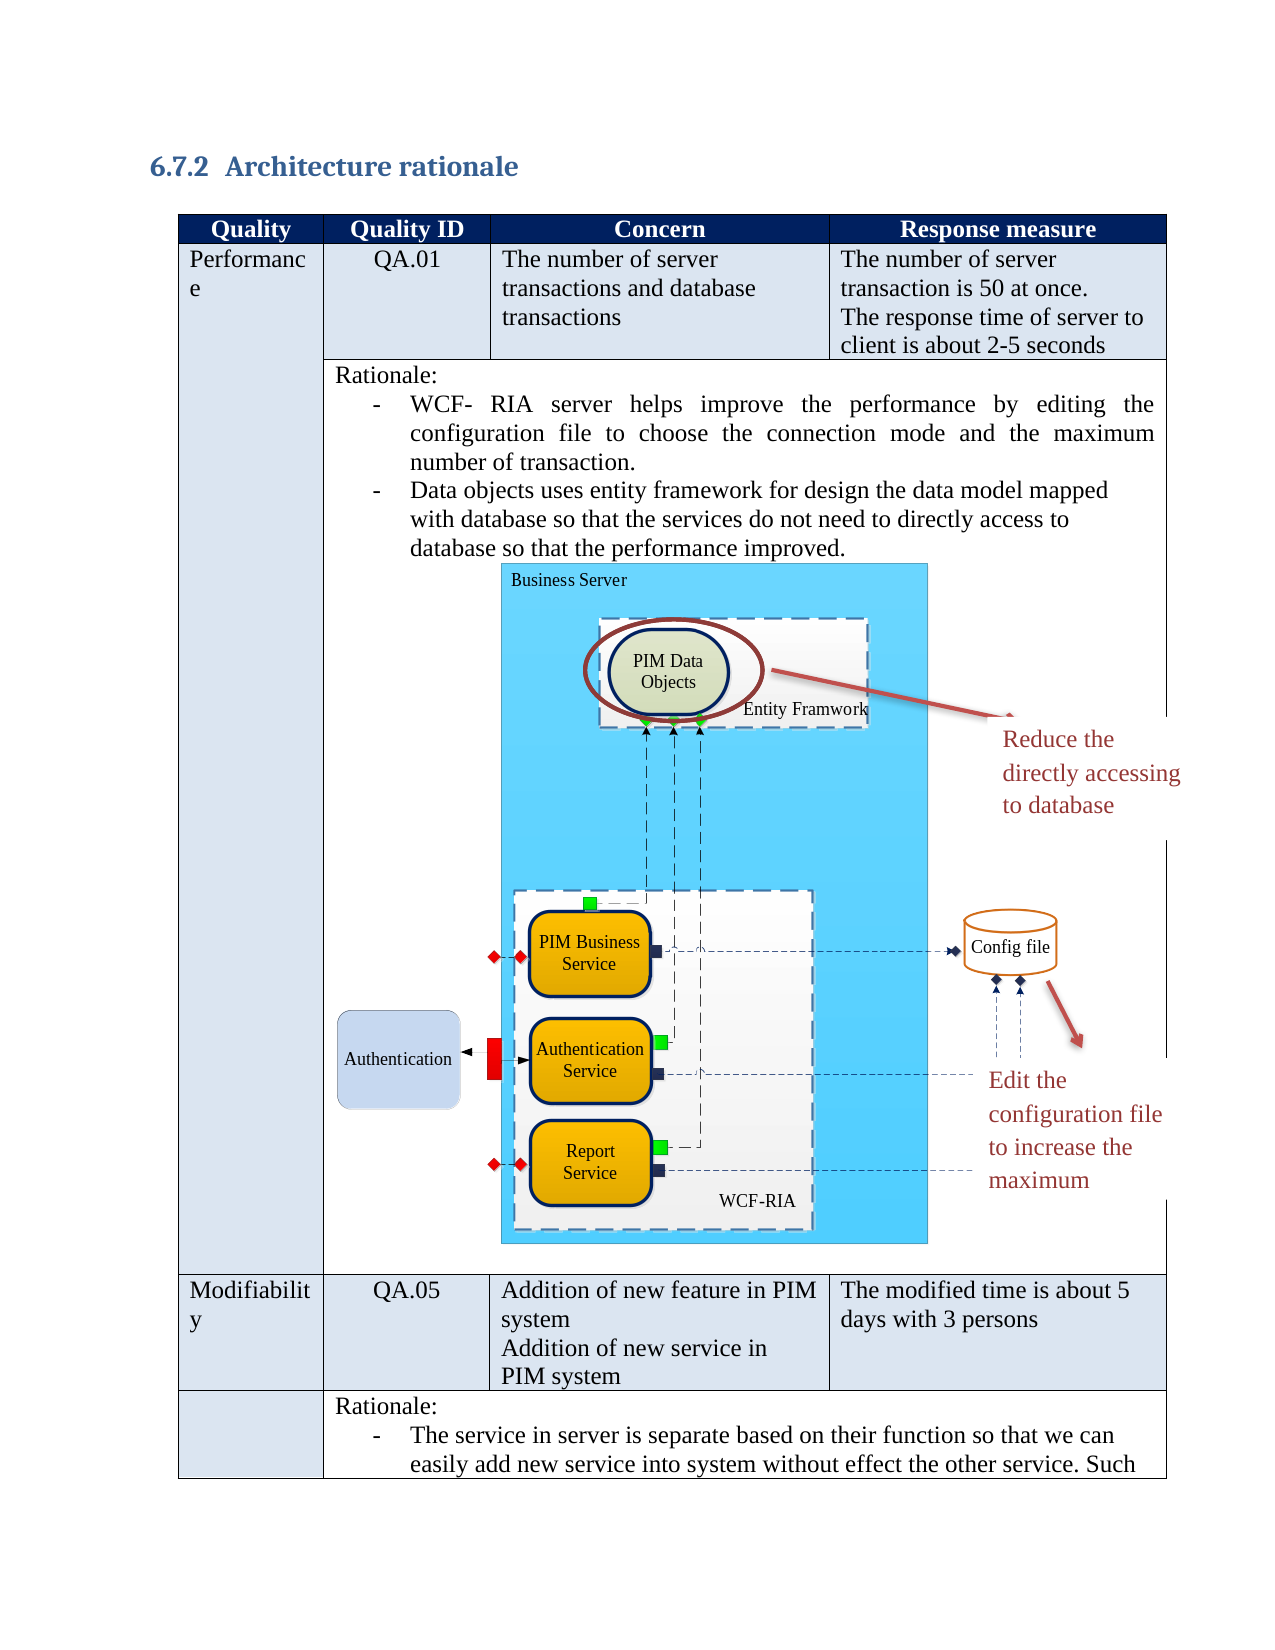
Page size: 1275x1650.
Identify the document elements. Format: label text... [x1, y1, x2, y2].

table_cell The modified time is about 5 days with 3 persons [830, 1275, 1166, 1390]
table_cell Modifiability [179, 1275, 323, 1390]
table_cell The number of server transaction is 50 at once. The response time of server to client is about 2-5 seconds [830, 244, 1166, 359]
table_cell Addition of new feature in PIM system Addition of new service in PIM system [490, 1275, 829, 1390]
table_cell Rationale: WCF- RIA server helps improve the performance by editing the configuration file to choose the connection mode and the maximum number of transaction. Data objects uses entity framework for design the data model mapped with database so that the services do not need to directly access to database so that the performance improved. [324, 360, 1166, 1274]
table_cell The number of server transactions and database transactions [491, 244, 829, 359]
table_cell Performance [179, 244, 323, 1274]
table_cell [324, 1391, 1166, 1477]
subtitle Architecture rationale [150, 150, 1125, 183]
table_cell QA.05 [324, 1275, 489, 1390]
table_header Quality [179, 215, 323, 243]
table_header Response measure [830, 215, 1166, 243]
table_header Quality ID [324, 215, 490, 243]
table_cell QA.01 [324, 244, 490, 359]
table_cell [179, 1391, 323, 1477]
table_header Concern [491, 215, 829, 243]
